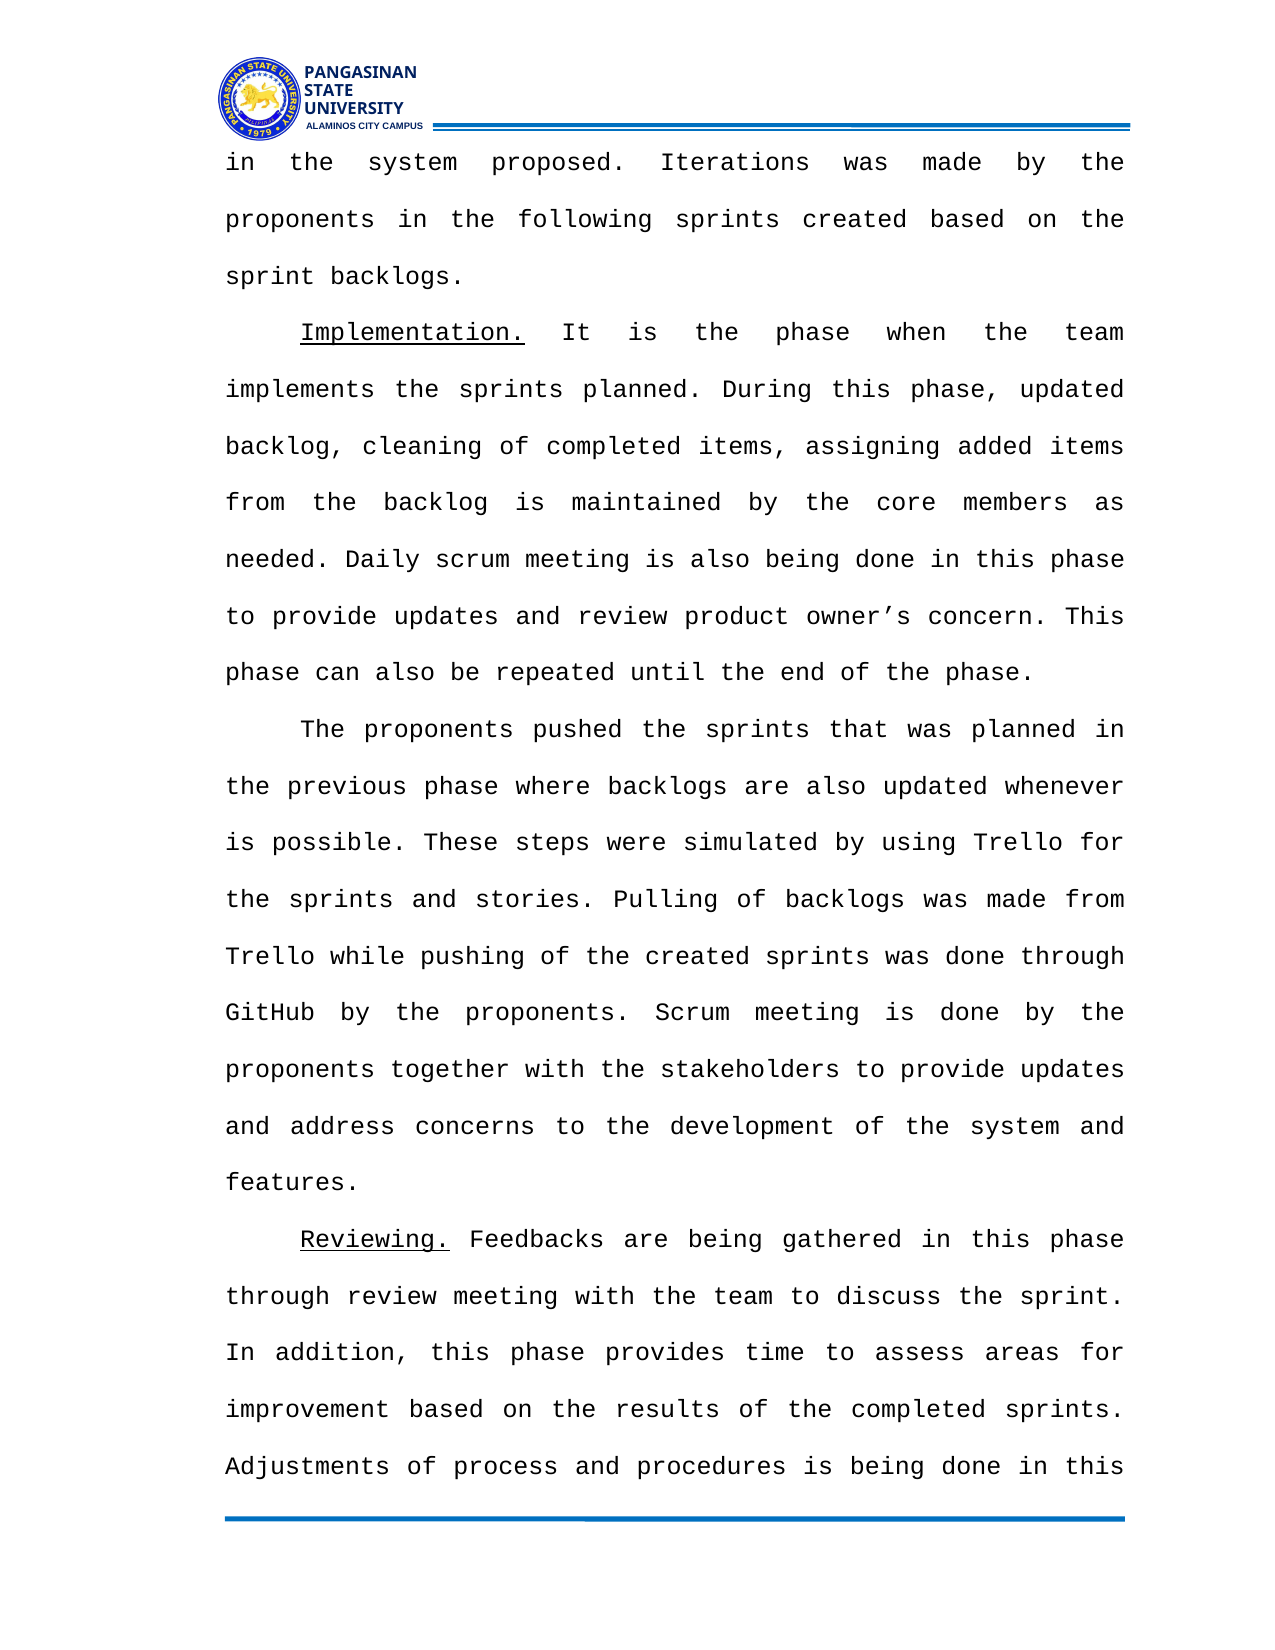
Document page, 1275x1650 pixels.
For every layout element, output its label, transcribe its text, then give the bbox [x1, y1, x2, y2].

picture [218, 57, 301, 141]
text Implementation. It is the phase when the team implements the sprints planned. During this phase, updated backlog, cleaning of completed items, assigning added items from the backlog is maintained by the core members as needed. Daily scrum meeting is also being done in this phase to provide updates and review product owner’s concern. This phase can also be repeated until the end of the phase. [225, 320, 1125, 688]
text The proponents pushed the sprints that was planned in the previous phase where backlogs are also updated whenever is possible. These steps were simulated by using Trello for the sprints and stories. Pulling of backlogs was made from Trello while pushing of the created sprints was done through GitHub by the proponents. Scrum meeting is done by the proponents together with the stakeholders to provide updates and address concerns to the development of the system and features. [225, 717, 1125, 1198]
